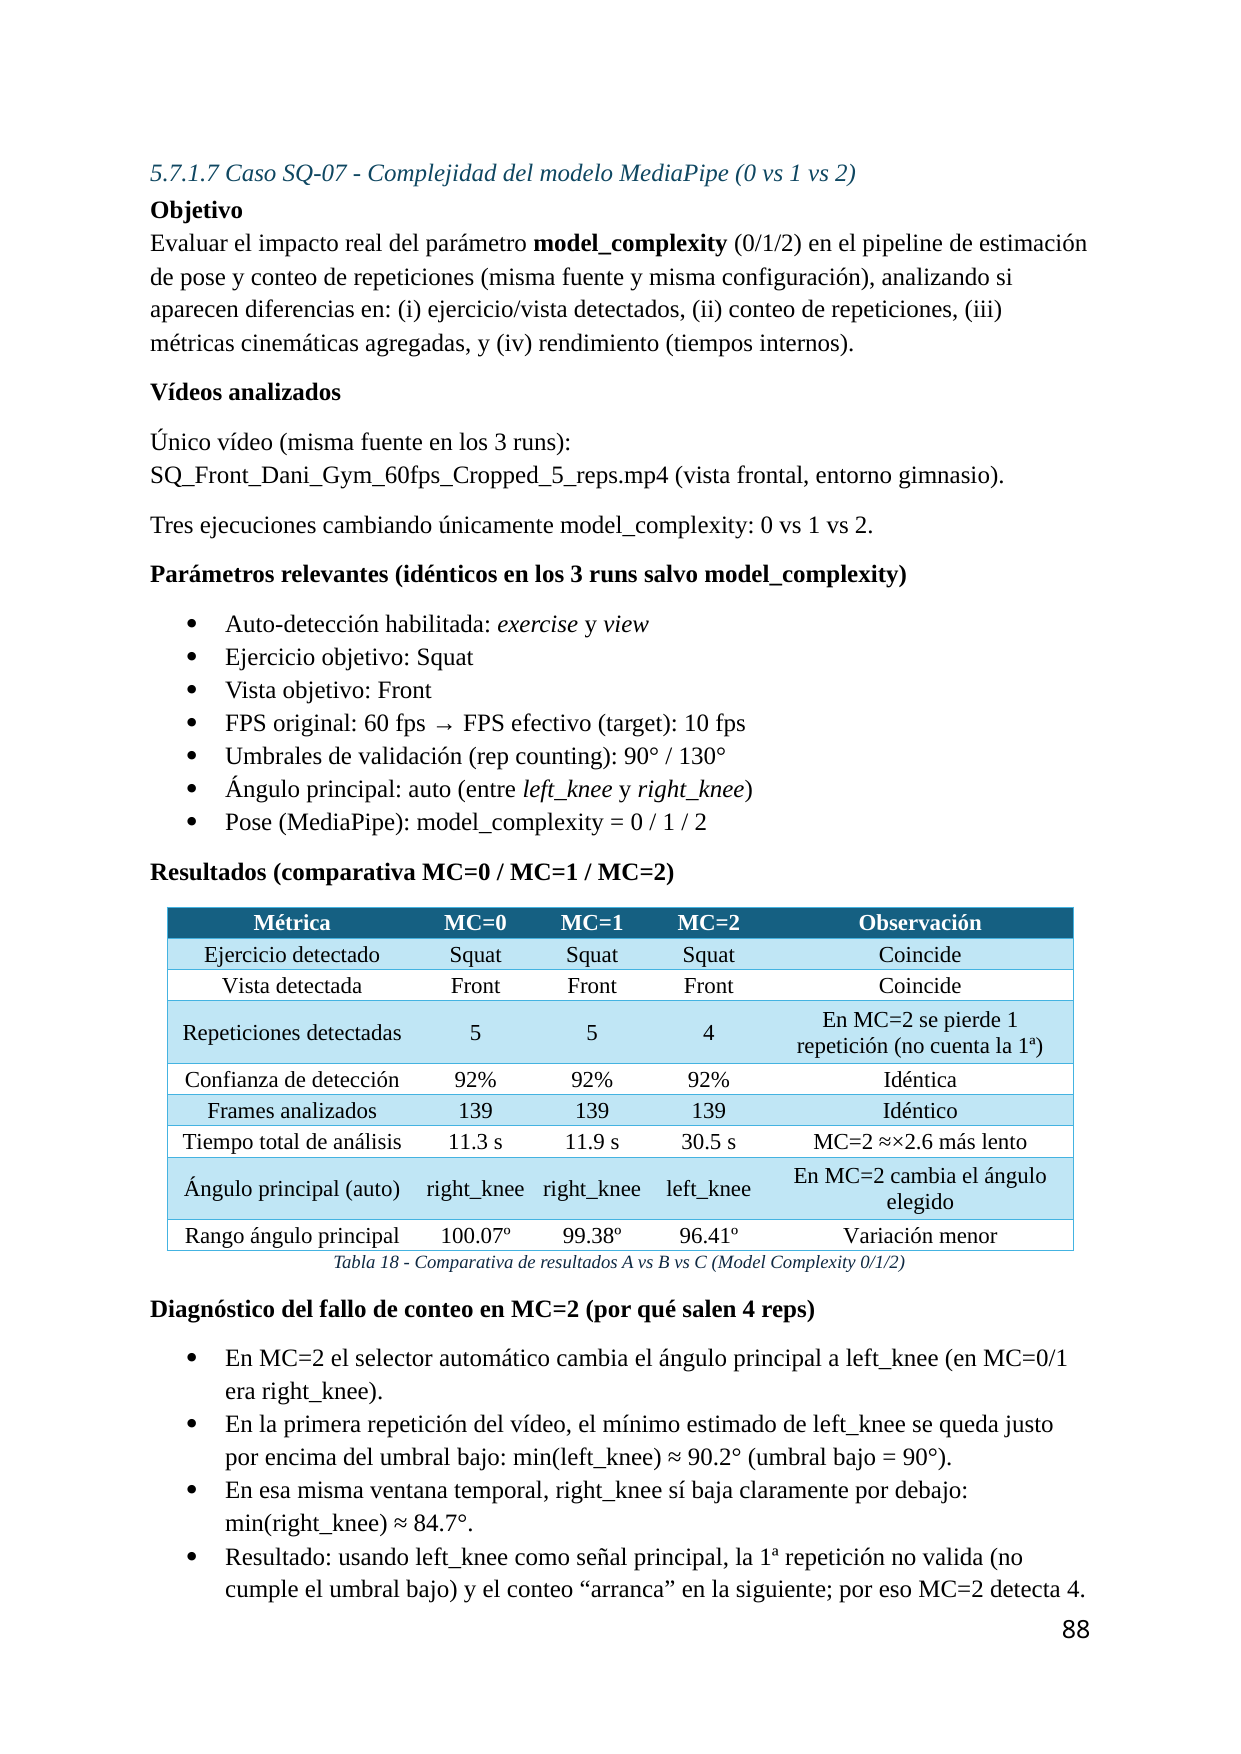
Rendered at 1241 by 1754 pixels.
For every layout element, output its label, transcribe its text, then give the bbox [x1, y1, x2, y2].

table_header MC=2 [650, 908, 767, 938]
subtitle 5.7.1.7 Caso SQ-07 - Complejidad del modelo MediaPipe (0 vs 1 vs 2) [150, 158, 1090, 187]
table_cell 92% [650, 1064, 767, 1094]
table_cell Squat [417, 939, 534, 969]
table_cell 5 [417, 1001, 534, 1063]
table_cell Ángulo principal (auto) [168, 1158, 417, 1219]
table_cell Repeticiones detectadas [168, 1001, 417, 1063]
table_cell left_knee [650, 1158, 767, 1219]
table_cell 99.38º [534, 1220, 650, 1250]
text Único vídeo (misma fuente en los 3 runs): SQ_Front_Dani_Gym_60fps_Cropped_5_reps.mp4 (vista frontal, entorno gimnasio). [150, 427, 1090, 489]
text Tres ejecuciones cambiando únicamente model_complexity: 0 vs 1 vs 2. [150, 510, 1090, 538]
table_cell right_knee [417, 1158, 534, 1219]
table_cell En MC=2 cambia el ángulo elegido [767, 1158, 1073, 1219]
list Resultado: usando left_knee como señal principal, la 1ª repetición no valida (no cumple el umbral bajo) y el conteo “arranca” en la siguiente; por eso MC=2 detecta 4. [187, 1542, 1090, 1603]
list Vista objetivo: Front [187, 675, 1090, 704]
table_cell Coincide [767, 970, 1073, 1000]
table_cell 30.5 s [650, 1126, 767, 1157]
table_header Observación [767, 908, 1073, 938]
table_cell Squat [650, 939, 767, 969]
list Umbrales de validación (rep counting): 90° / 130° [187, 741, 1090, 770]
list Pose (MediaPipe): model_complexity = 0 / 1 / 2 [187, 807, 1090, 836]
text Vídeos analizados [150, 377, 1090, 406]
table_cell 11.3 s [417, 1126, 534, 1157]
table_cell 11.9 s [534, 1126, 650, 1157]
table_header MC=0 [417, 908, 534, 938]
text Objetivo Evaluar el impacto real del parámetro model_complexity (0/1/2) en el pipeline de estimación de pose y conteo de repeticiones (misma fuente y misma configuración), analizando si aparecen diferencias en: (i) ejercicio/vista detectados, (ii) conteo de repeticiones, (iii) métricas cinemáticas agregadas, y (iv) rendimiento (tiempos internos). [150, 196, 1090, 356]
table_cell 92% [534, 1064, 650, 1094]
table_cell 139 [650, 1095, 767, 1125]
table_header MC=1 [534, 908, 650, 938]
table_cell Confianza de detección [168, 1064, 417, 1094]
table_cell En MC=2 se pierde 1 repetición (no cuenta la 1ª) [767, 1001, 1073, 1063]
table_cell Idéntico [767, 1095, 1073, 1125]
text Tabla 18 - Comparativa de resultados A vs B vs C (Model Complexity 0/1/2) [150, 1251, 1090, 1273]
table_cell Ejercicio detectado [168, 939, 417, 969]
table_cell Variación menor [767, 1220, 1073, 1250]
list En esa misma ventana temporal, right_knee sí baja claramente por debajo: min(right_knee) ≈ 84.7°. [187, 1476, 1090, 1537]
table_cell 96.41º [650, 1220, 767, 1250]
table_cell Front [534, 970, 650, 1000]
table_header Métrica [168, 908, 417, 938]
table_cell Tiempo total de análisis [168, 1126, 417, 1157]
table_cell 100.07º [417, 1220, 534, 1250]
list Ejercicio objetivo: Squat [187, 642, 1090, 671]
text Diagnóstico del fallo de conteo en MC=2 (por qué salen 4 reps) [150, 1294, 1090, 1322]
text Parámetros relevantes (idénticos en los 3 runs salvo model_complexity) [150, 559, 1090, 588]
table_cell Vista detectada [168, 970, 417, 1000]
table_cell 5 [534, 1001, 650, 1063]
table_cell 139 [417, 1095, 534, 1125]
table_cell 4 [650, 1001, 767, 1063]
table_cell Squat [534, 939, 650, 969]
table_cell Frames analizados [168, 1095, 417, 1125]
list FPS original: 60 fps → FPS efectivo (target): 10 fps [187, 708, 1090, 737]
table_cell 139 [534, 1095, 650, 1125]
text Resultados (comparativa MC=0 / MC=1 / MC=2) [150, 857, 1090, 886]
table_cell Coincide [767, 939, 1073, 969]
table_cell Front [417, 970, 534, 1000]
list En la primera repetición del vídeo, el mínimo estimado de left_knee se queda justo por encima del umbral bajo: min(left_knee) ≈ 90.2° (umbral bajo = 90°). [187, 1409, 1090, 1471]
table_cell 92% [417, 1064, 534, 1094]
list Ángulo principal: auto (entre left_knee y right_knee) [187, 774, 1090, 803]
table_cell Idéntica [767, 1064, 1073, 1094]
table_cell Front [650, 970, 767, 1000]
table_cell MC=2 ≈×2.6 más lento [767, 1126, 1073, 1157]
table_cell right_knee [534, 1158, 650, 1219]
table_cell Rango ángulo principal [168, 1220, 417, 1250]
list Auto-detección habilitada: exercise y view [187, 609, 1090, 638]
list En MC=2 el selector automático cambia el ángulo principal a left_knee (en MC=0/1 era right_knee). [187, 1343, 1090, 1405]
